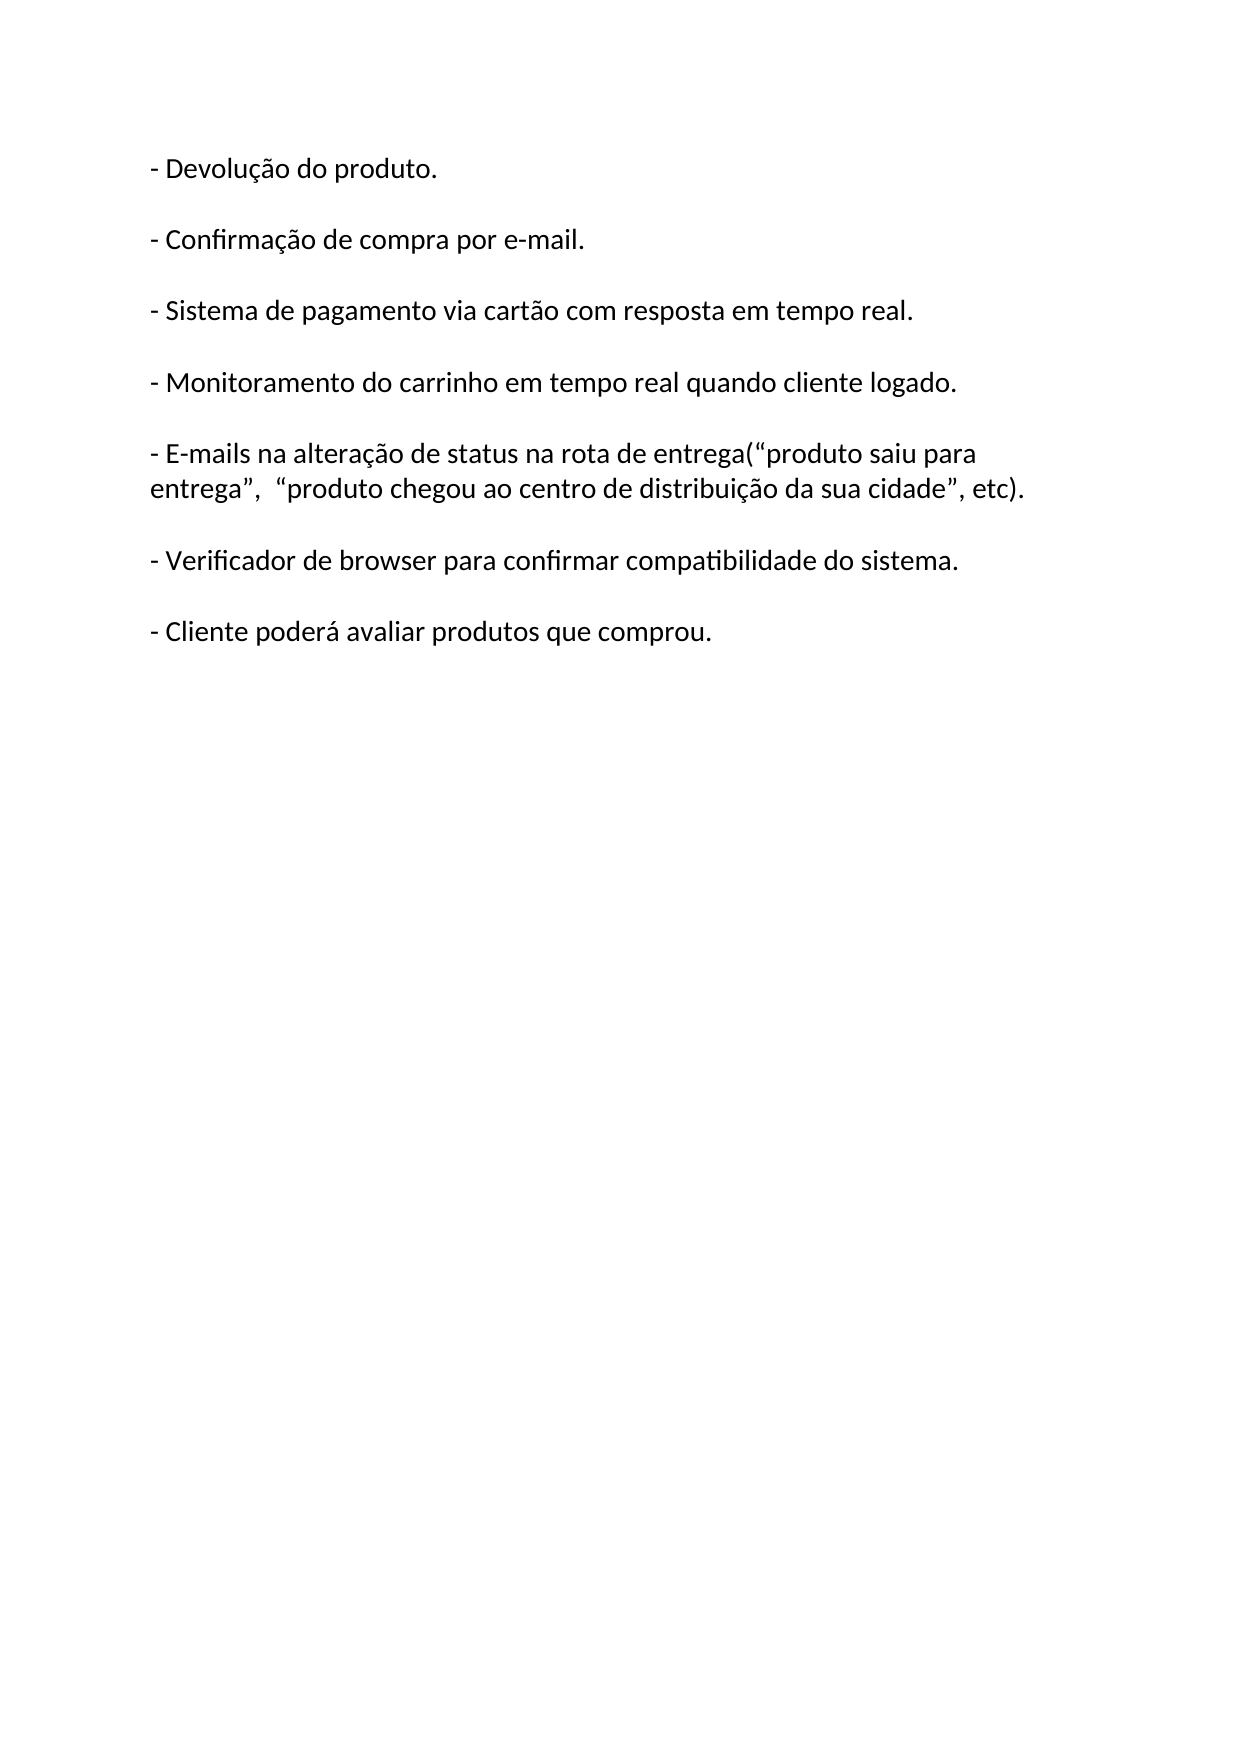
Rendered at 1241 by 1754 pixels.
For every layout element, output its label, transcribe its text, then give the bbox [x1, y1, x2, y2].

text - Monitoramento do carrinho em tempo real quando cliente logado. [150, 364, 1090, 399]
text - Cliente poderá avaliar produtos que comprou. [150, 613, 1090, 649]
text - Sistema de pagamento via cartão com resposta em tempo real. [150, 292, 1090, 328]
text - Verificador de browser para confirmar compatibilidade do sistema. [150, 542, 1090, 577]
text - E-mails na alteração de status na rota de entrega(“produto saiu para entrega”, “produto chegou ao centro de distribuição da sua cidade”, etc). [150, 435, 1090, 506]
text - Devolução do produto. [150, 150, 1090, 186]
text - Confirmação de compra por e-mail. [150, 221, 1090, 257]
